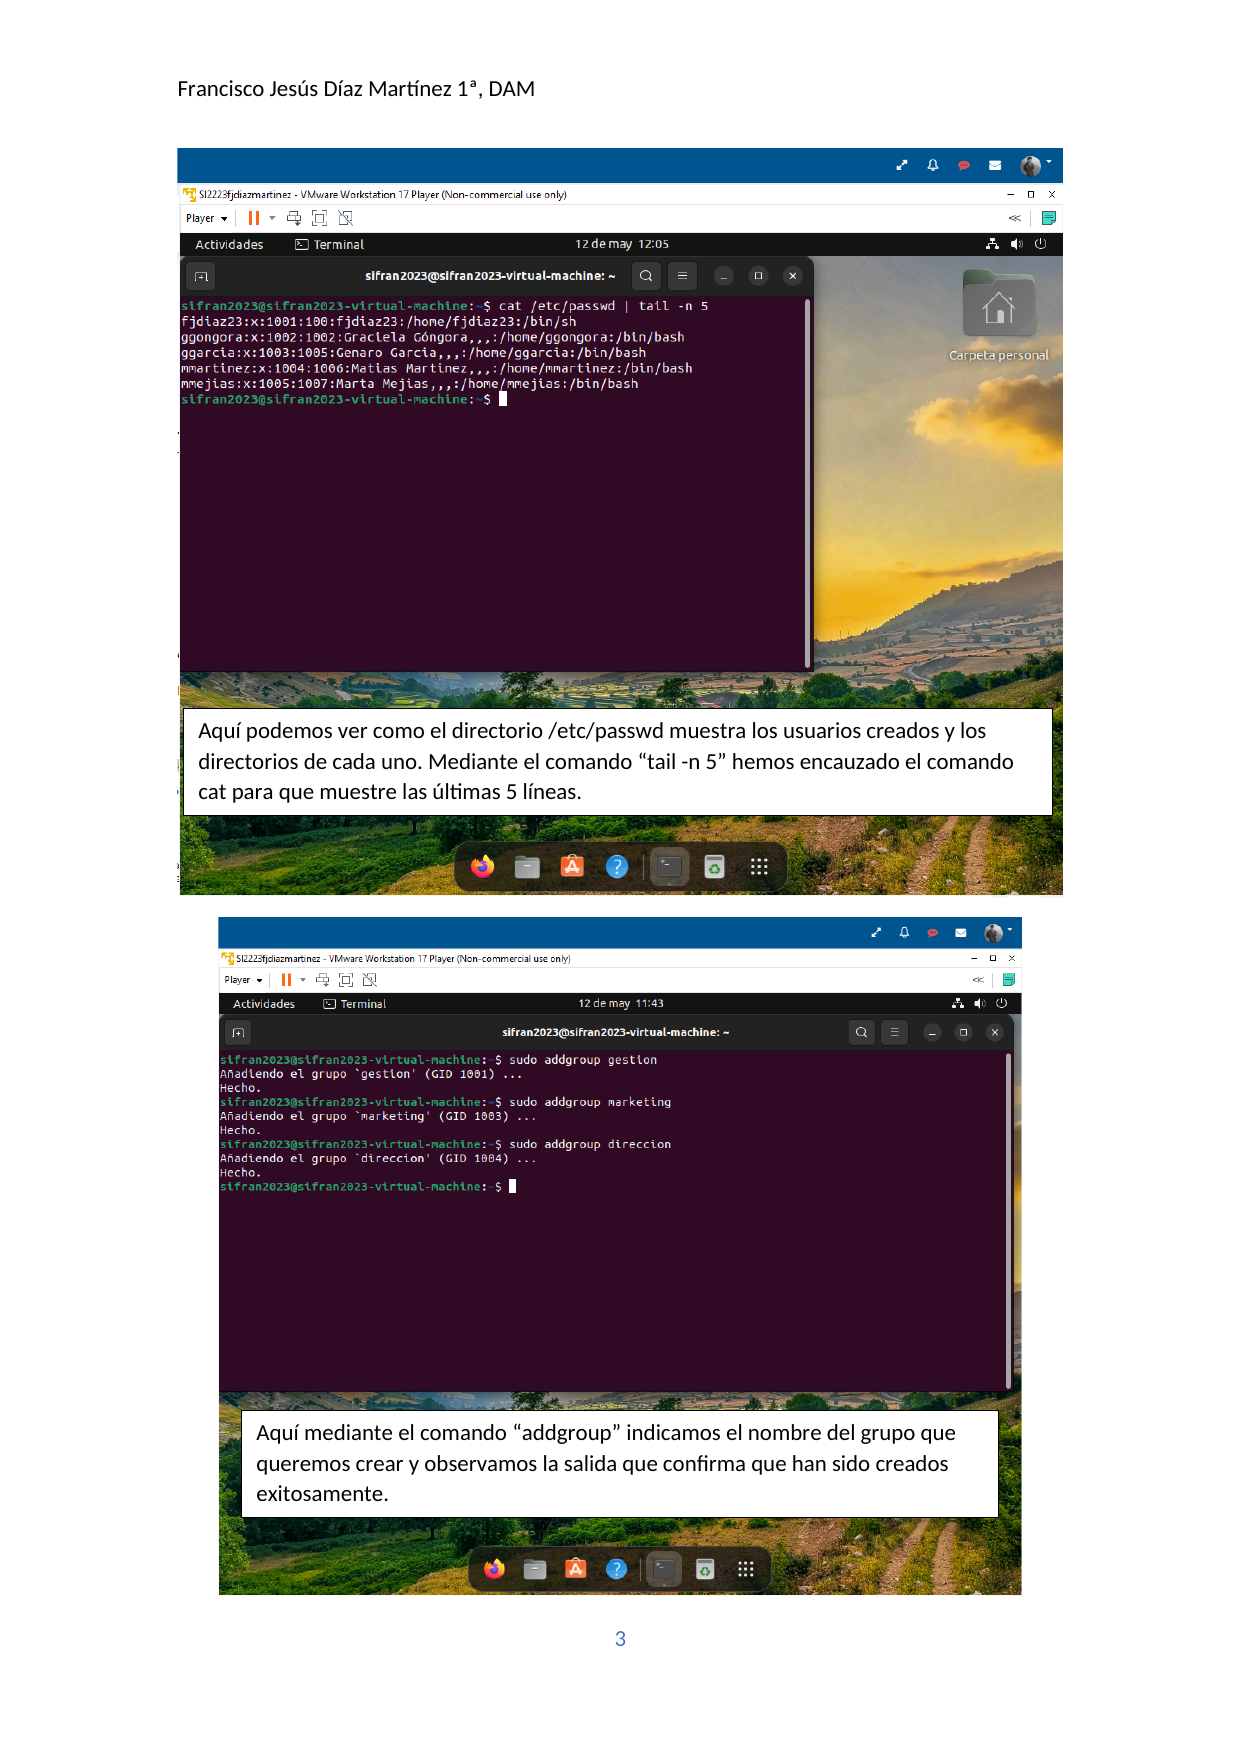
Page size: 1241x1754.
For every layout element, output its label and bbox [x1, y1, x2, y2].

picture [218, 916, 1022, 1596]
picture [177, 147, 1063, 898]
